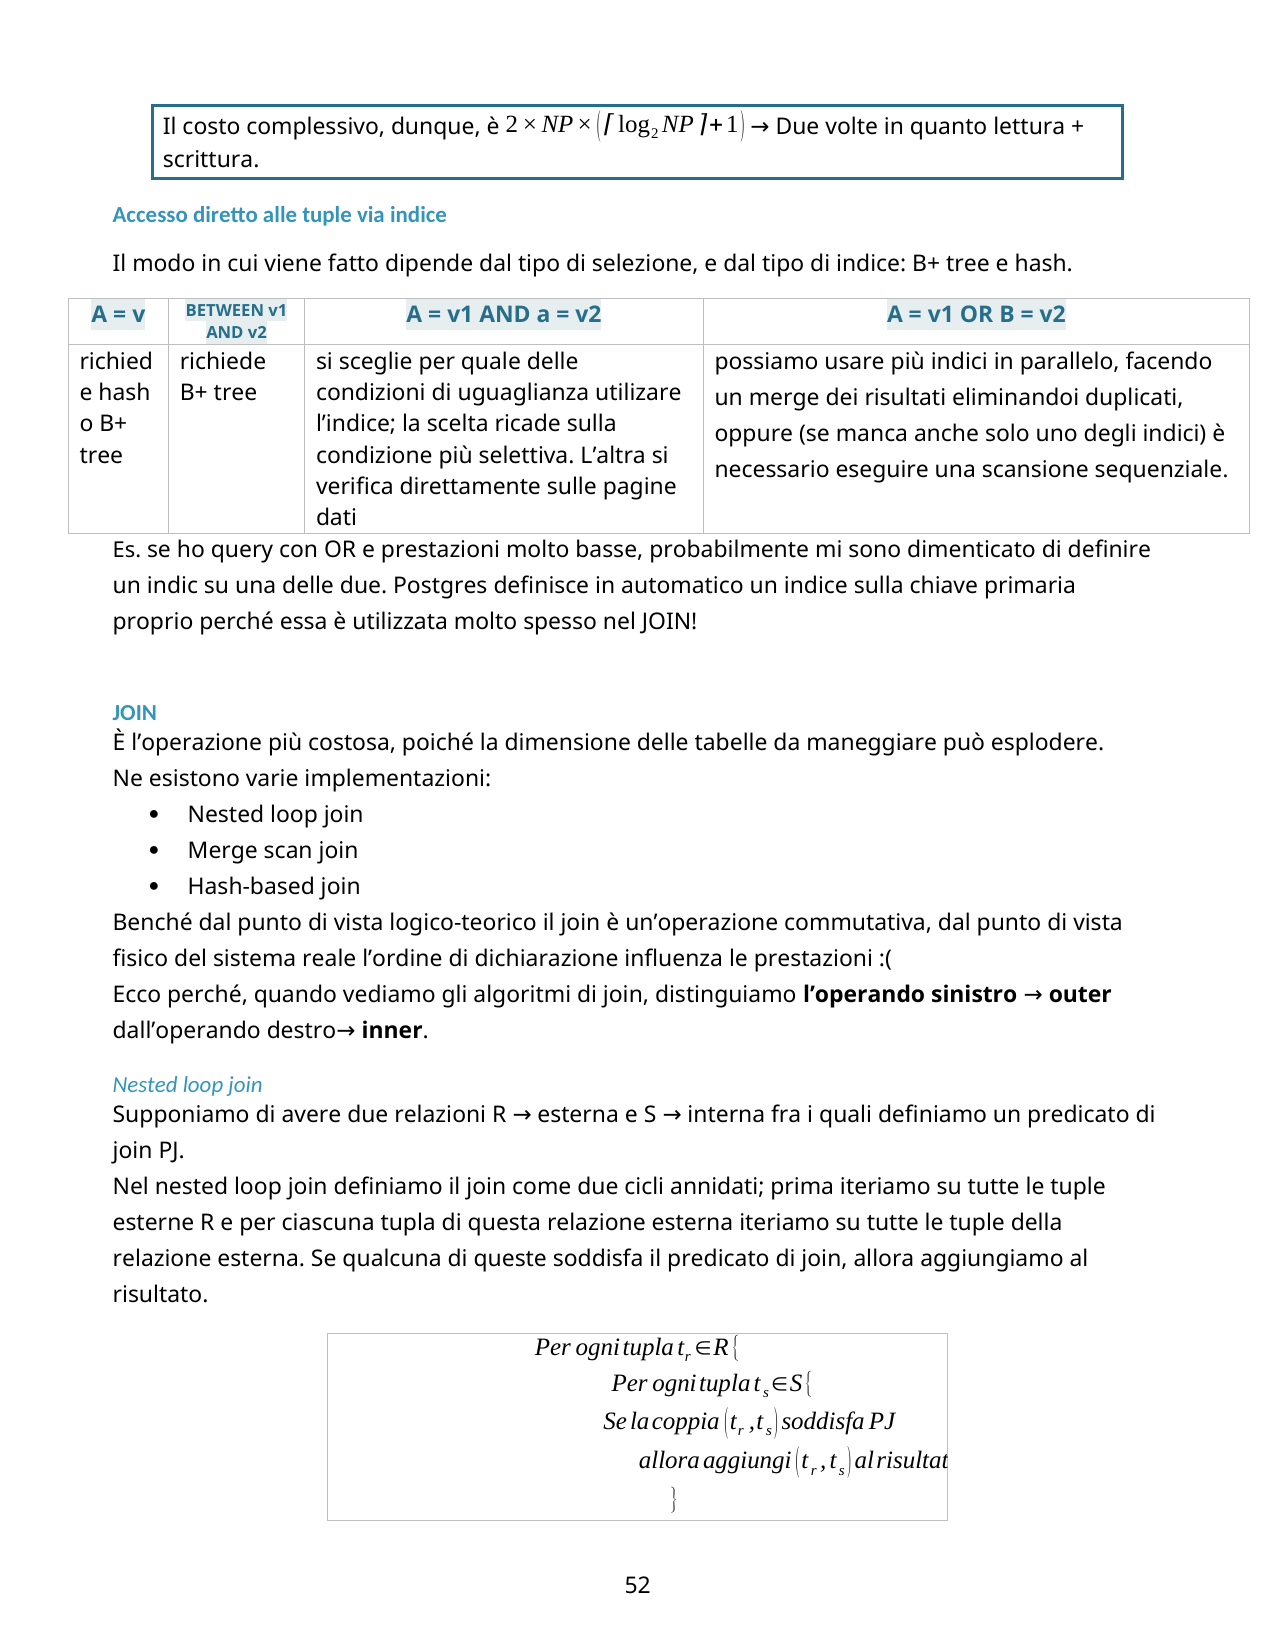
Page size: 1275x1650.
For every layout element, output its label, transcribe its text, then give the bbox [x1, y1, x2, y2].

text Il modo in cui viene fatto dipende dal tipo di selezione, e dal tipo di indice: B+ tree e hash. [112, 247, 1162, 279]
table_cell possiamo usare più indici in parallelo, facendo un merge dei risultati eliminandoi duplicati, oppure (se manca anche solo uno degli indici) è necessario eseguire una scansione sequenziale. [704, 345, 1249, 532]
text Es. se ho query con OR e prestazioni molto basse, probabilmente mi sono dimenticato di definire un indic su una delle due. Postgres definisce in automatico un indice sulla chiave primaria proprio perché essa è utilizzata molto spesso nel JOIN! [112, 534, 1162, 637]
subtitle Accesso diretto alle tuple via indice [112, 201, 1162, 229]
subtitle JOIN [112, 698, 1162, 726]
text Nel nested loop join definiamo il join come due cicli annidati; prima iteriamo su tutte le tuple esterne R e per ciascuna tupla di questa relazione esterna iteriamo su tutte le tuple della relazione esterna. Se qualcuna di queste soddisfa il predicato di join, allora aggiungiamo al risultato. [112, 1170, 1162, 1309]
table_header BETWEEN v1 AND v2 [169, 299, 206, 344]
table_header A = v [69, 299, 168, 344]
text Benché dal punto di vista logico-teorico il join è un’operazione commutativa, dal punto di vista fisico del sistema reale l’ordine di dichiarazione influenza le prestazioni :( [112, 906, 1162, 973]
table_cell richiede hash o B+ tree [69, 345, 168, 532]
text Ne esistono varie implementazioni: [112, 762, 1162, 793]
list Merge scan join [150, 834, 1162, 865]
table_cell si sceglie per quale delle condizioni di uguaglianza utilizare l’indice; la scelta ricade sulla condizione più selettiva. L’altra si verifica direttamente sulle pagine dati [305, 345, 703, 532]
table_header A = v1 OR B = v2 [704, 299, 1249, 344]
subtitle Nested loop join [112, 1070, 1162, 1098]
table_cell richiede B+ tree [169, 345, 304, 532]
list Nested loop join [150, 798, 1162, 829]
text Supponiamo di avere due relazioni R → esterna e S → interna fra i quali definiamo un predicato di join PJ. [112, 1098, 1162, 1166]
text È l’operazione più costosa, poiché la dimensione delle tabelle da maneggiare può esplodere. [112, 726, 1162, 757]
text Il costo complessivo, dunque, è → Due volte in quanto lettura + scrittura. [154, 107, 1121, 177]
list Hash-based join [150, 870, 1162, 901]
text Ecco perché, quando vediamo gli algoritmi di join, distinguiamo l’operando sinistro → outer dall’operando destro→ inner. [112, 978, 1162, 1045]
table_header [328, 1334, 947, 1520]
table_header BETWEEN v1 AND v2 [267, 299, 304, 344]
table_header A = v1 AND a = v2 [305, 299, 703, 344]
